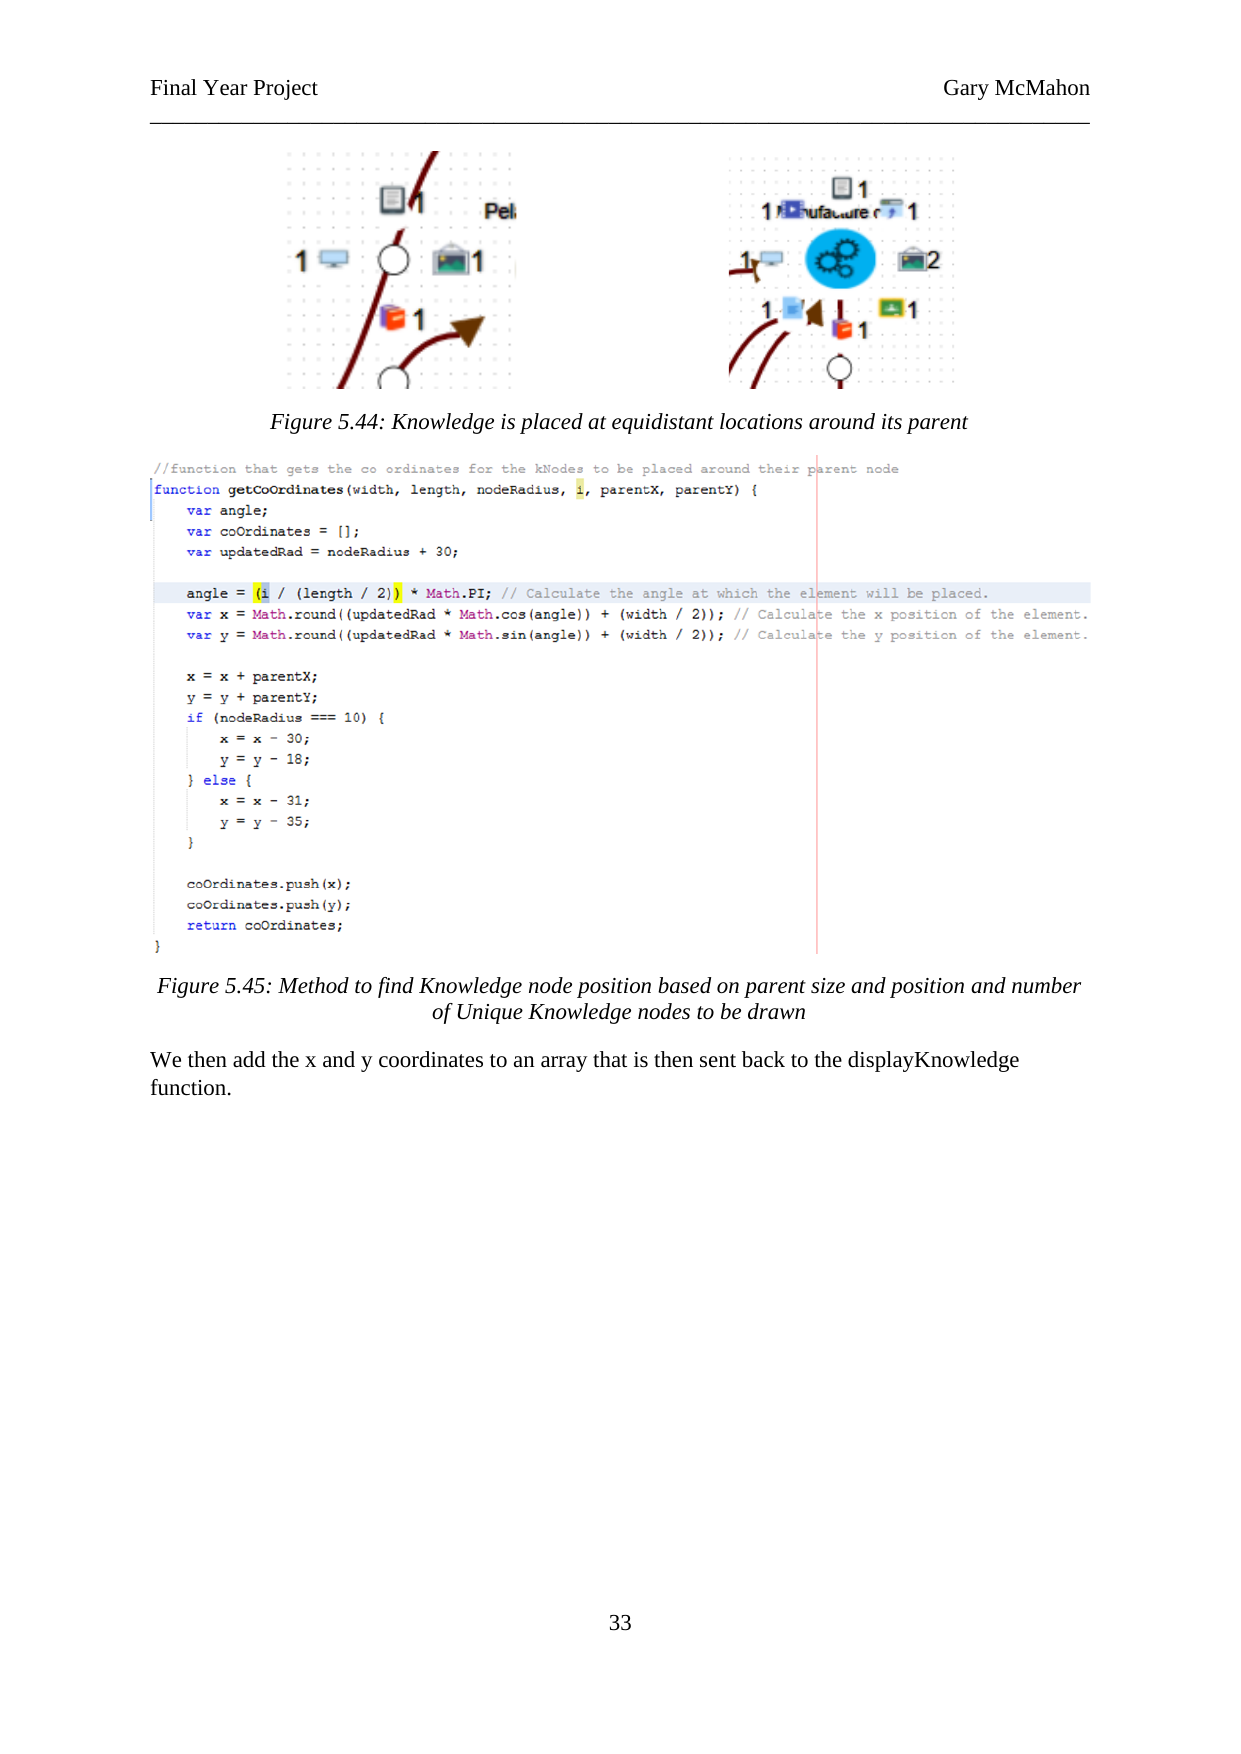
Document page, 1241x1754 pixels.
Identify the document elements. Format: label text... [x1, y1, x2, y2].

picture [150, 455, 1091, 954]
text We then add the x and y coordinates to an array that is then sent back to the displayKnowledge function. [150, 1046, 1090, 1100]
picture [278, 151, 517, 389]
picture [728, 150, 962, 389]
